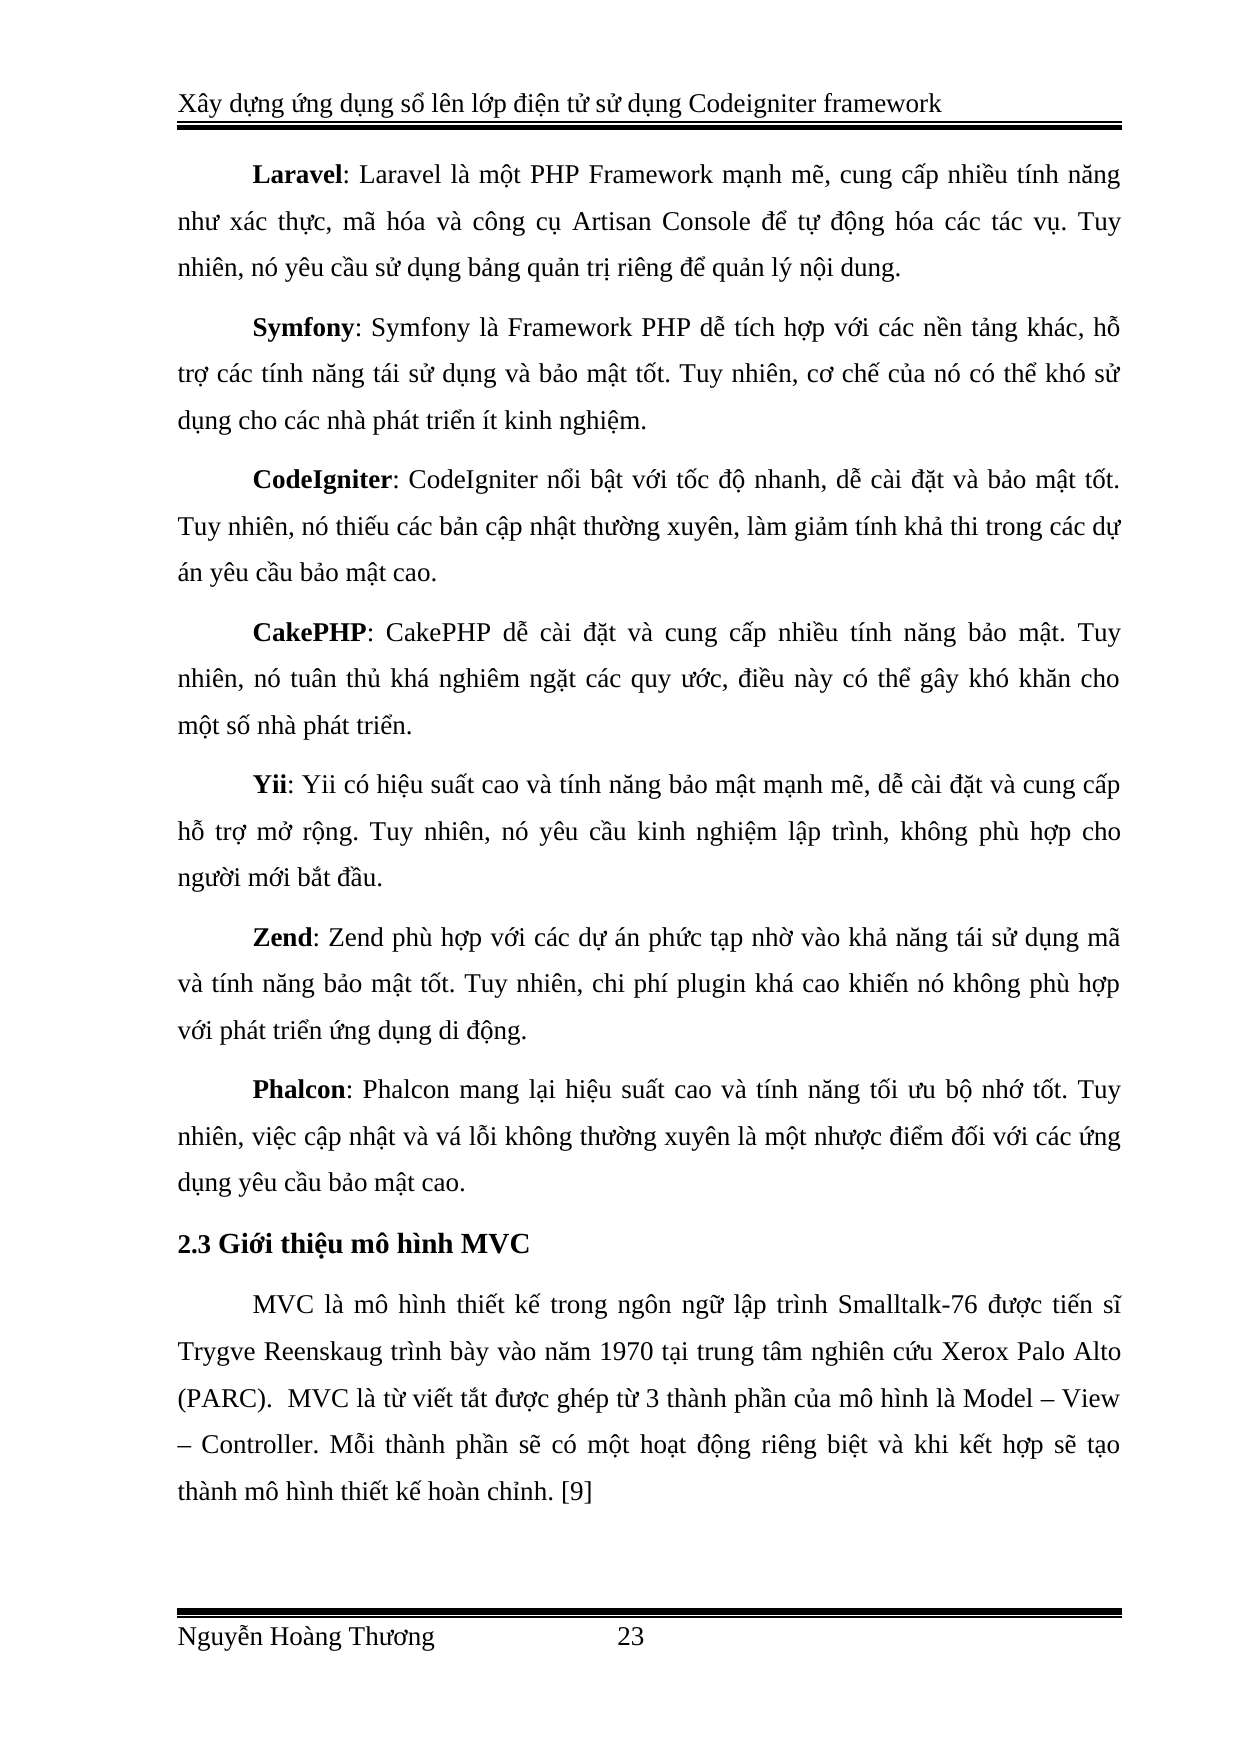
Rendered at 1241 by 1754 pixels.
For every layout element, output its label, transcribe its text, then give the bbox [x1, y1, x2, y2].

text Zend: Zend phù hợp với các dự án phức tạp nhờ vào khả năng tái sử dụng mã và tính năng bảo mật tốt. Tuy nhiên, chi phí plugin khá cao khiến nó không phù hợp với phát triển ứng dụng di động. [177, 921, 1122, 1045]
text Laravel: Laravel là một PHP Framework mạnh mẽ, cung cấp nhiều tính năng như xác thực, mã hóa và công cụ Artisan Console để tự động hóa các tác vụ. Tuy nhiên, nó yêu cầu sử dụng bảng quản trị riêng để quản lý nội dung. [177, 158, 1122, 283]
text Phalcon: Phalcon mang lại hiệu suất cao và tính năng tối ưu bộ nhớ tốt. Tuy nhiên, việc cập nhật và vá lỗi không thường xuyên là một nhược điểm đối với các ứng dụng yêu cầu bảo mật cao. [177, 1073, 1122, 1198]
text CodeIgniter: CodeIgniter nổi bật với tốc độ nhanh, dễ cài đặt và bảo mật tốt. Tuy nhiên, nó thiếu các bản cập nhật thường xuyên, làm giảm tính khả thi trong các dự án yêu cầu bảo mật cao. [177, 463, 1122, 588]
text Symfony: Symfony là Framework PHP dễ tích hợp với các nền tảng khác, hỗ trợ các tính năng tái sử dụng và bảo mật tốt. Tuy nhiên, cơ chế của nó có thể khó sử dụng cho các nhà phát triển ít kinh nghiệm. [177, 311, 1122, 435]
text MVC là mô hình thiết kế trong ngôn ngữ lập trình Smalltalk-76 được tiến sĩ Trygve Reenskaug trình bày vào năm 1970 tại trung tâm nghiên cứu Xerox Palo Alto (PARC). MVC là từ viết tắt được ghép từ 3 thành phần của mô hình là Model – View – Controller. Mỗi thành phần sẽ có một hoạt động riêng biệt và khi kết hợp sẽ tạo thành mô hình thiết kế hoàn chỉnh. [177, 1288, 1122, 1506]
subtitle Giới thiệu mô hình MVC [177, 1226, 1122, 1259]
text CakePHP: CakePHP dễ cài đặt và cung cấp nhiều tính năng bảo mật. Tuy nhiên, nó tuân thủ khá nghiêm ngặt các quy ước, điều này có thể gây khó khăn cho một số nhà phát triển. [177, 616, 1122, 740]
text Yii: Yii có hiệu suất cao và tính năng bảo mật mạnh mẽ, dễ cài đặt và cung cấp hỗ trợ mở rộng. Tuy nhiên, nó yêu cầu kinh nghiệm lập trình, không phù hợp cho người mới bắt đầu. [177, 768, 1122, 893]
